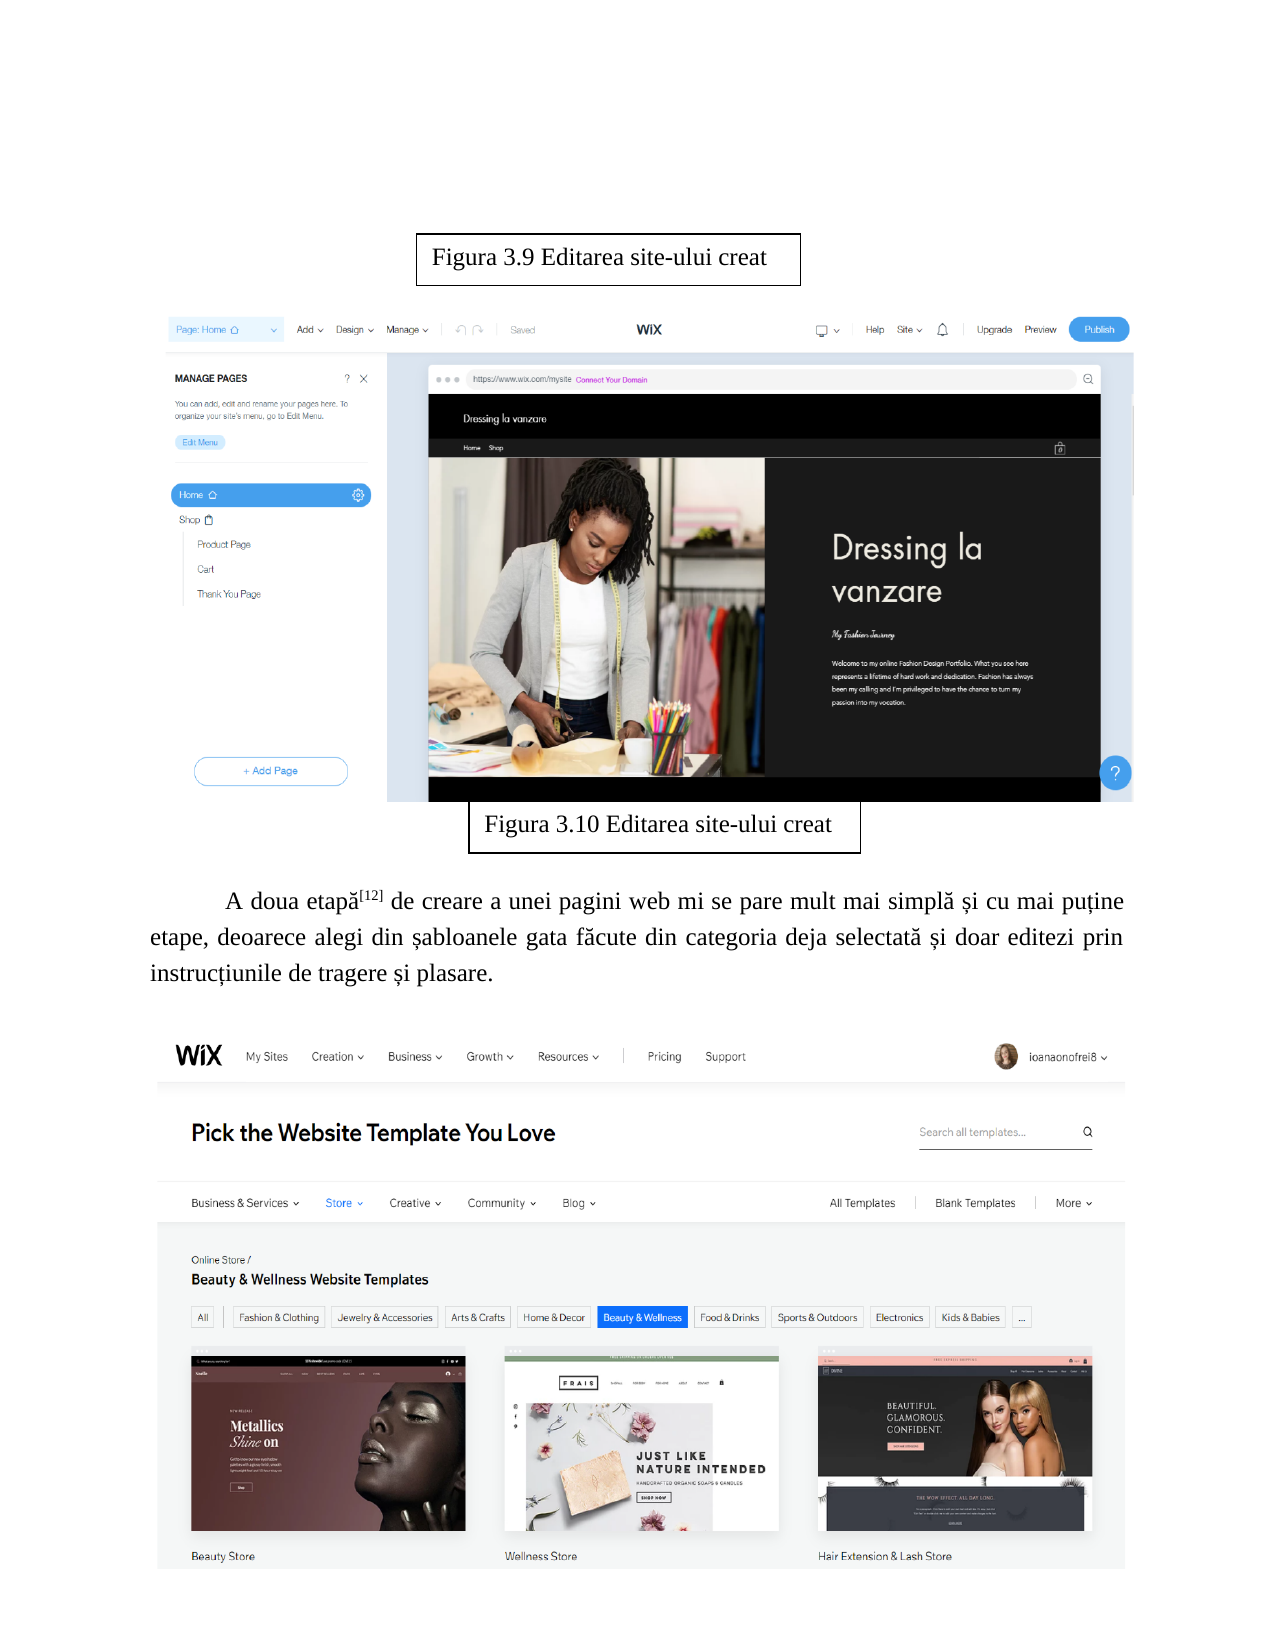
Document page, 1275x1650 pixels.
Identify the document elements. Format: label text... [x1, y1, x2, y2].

picture [157, 1035, 1125, 1569]
text A doua etapă[12] de creare a unei pagini web mi se pare mult mai simplă și cu mai puține etape, deoarece alegi din șabloanele gata făcute din categoria deja selectată și doar editezi prin instrucțiunile de tragere și plasare. [150, 886, 1125, 987]
picture [165, 312, 1134, 802]
